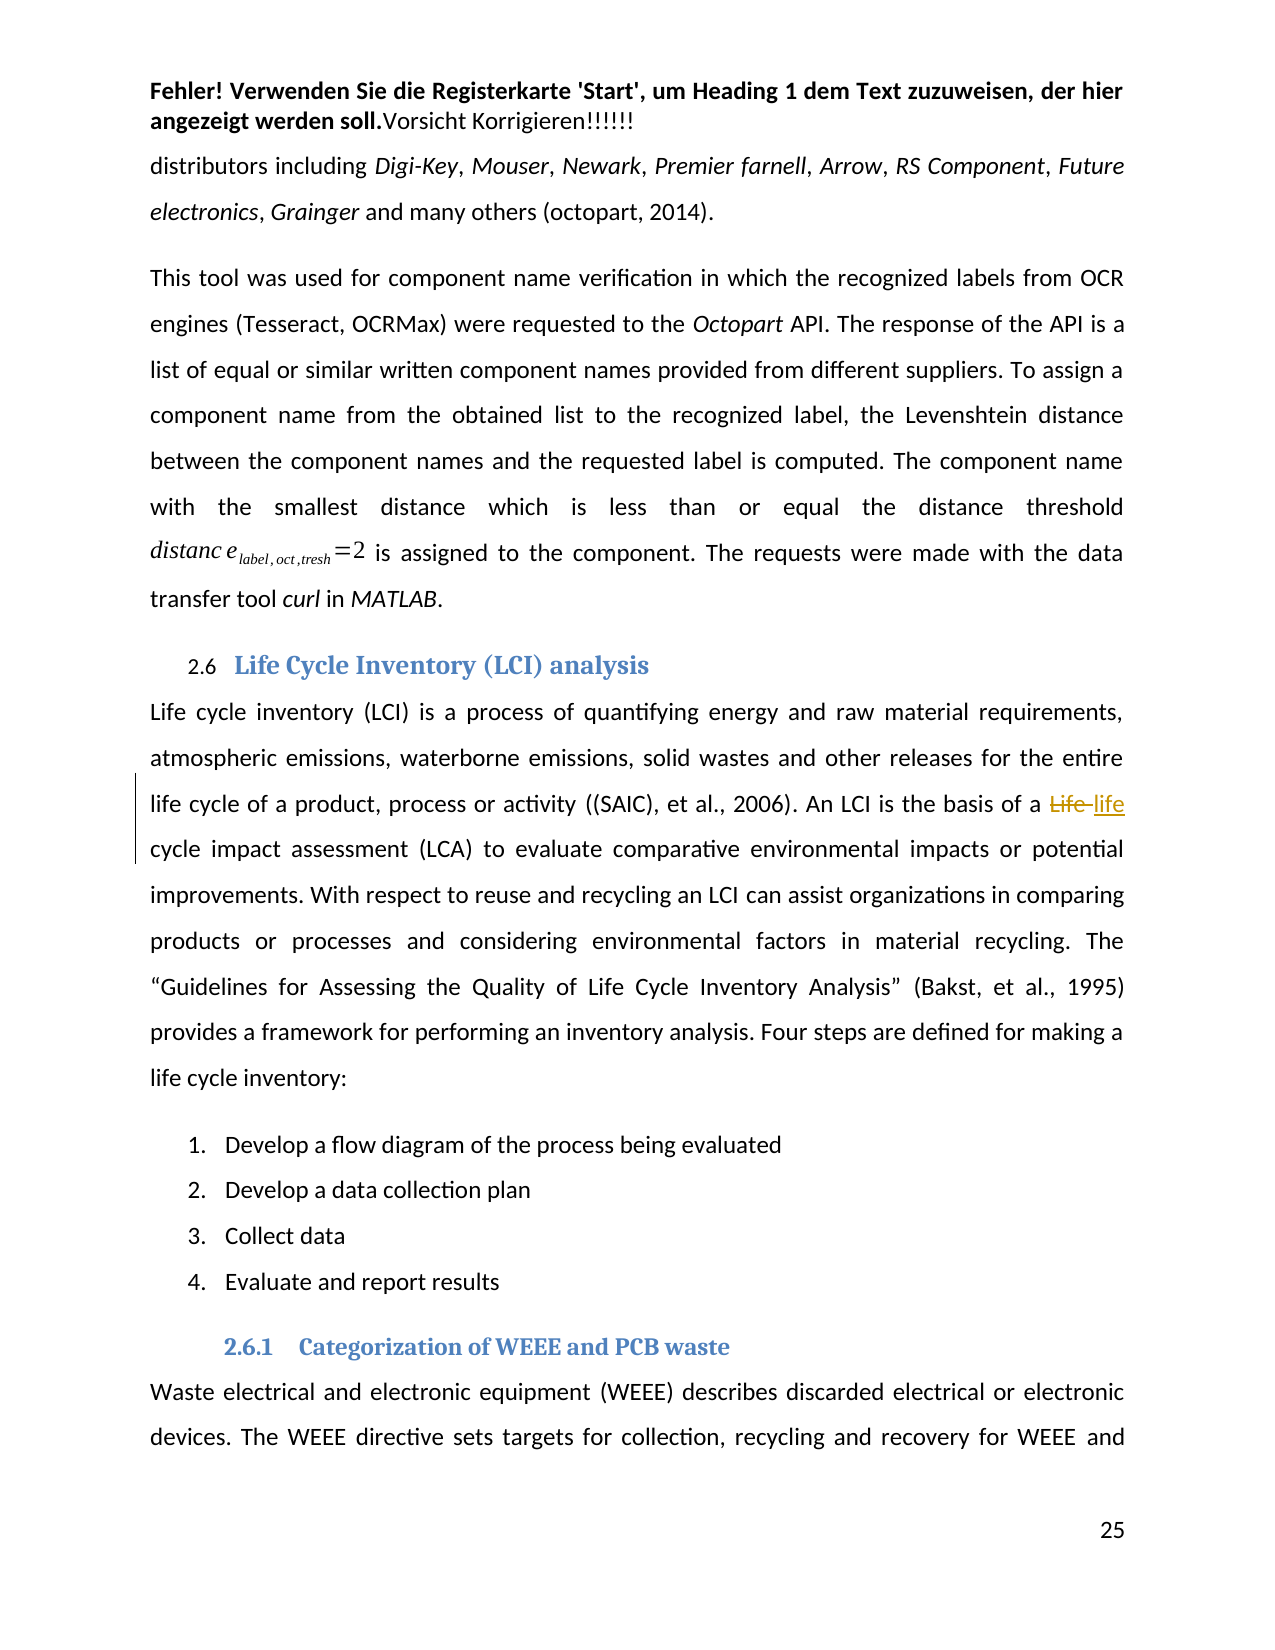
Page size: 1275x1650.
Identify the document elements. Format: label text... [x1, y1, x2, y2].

text Life cycle inventory (LCI) is a process of quantifying energy and raw material requirements, atmospheric emissions, waterborne emissions, solid wastes and other releases for the entire life cycle of a product, process or activity . An LCI is the basis of a cycle impact assessment (LCA) to evaluate comparative environmental impacts or potential improvements. With respect to reuse and recycling an LCI can assist organizations in comparing products or processes and considering environmental factors in material recycling. The “Guidelines for Assessing the Quality of Life Cycle Inventory Analysis” provides a framework for performing an inventory analysis. Four steps are defined for making a life cycle inventory: [150, 696, 1125, 1093]
subtitle Life Cycle Inventory (LCI) analysis [187, 650, 1125, 681]
list Evaluate and report results [187, 1266, 1125, 1297]
subtitle Categorization of WEEE and PCB waste [224, 1333, 1125, 1361]
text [150, 1376, 1125, 1452]
list Collect data [187, 1220, 1125, 1251]
text This tool was used for component name verification in which the recognized labels from OCR engines (Tesseract, OCRMax) were requested to the Octopart API. The response of the API is a list of equal or similar written component names provided from different suppliers. To assign a component name from the obtained list to the recognized label, the Levenshtein distance between the component names and the requested label is computed. The component name with the smallest distance which is less than or equal the distance threshold is assigned to the component. The requests were made with the data transfer tool curl in MATLAB. [150, 262, 1125, 614]
list Develop a flow diagram of the process being evaluated [187, 1129, 1125, 1159]
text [150, 150, 1125, 226]
list Develop a data collection plan [187, 1174, 1125, 1205]
